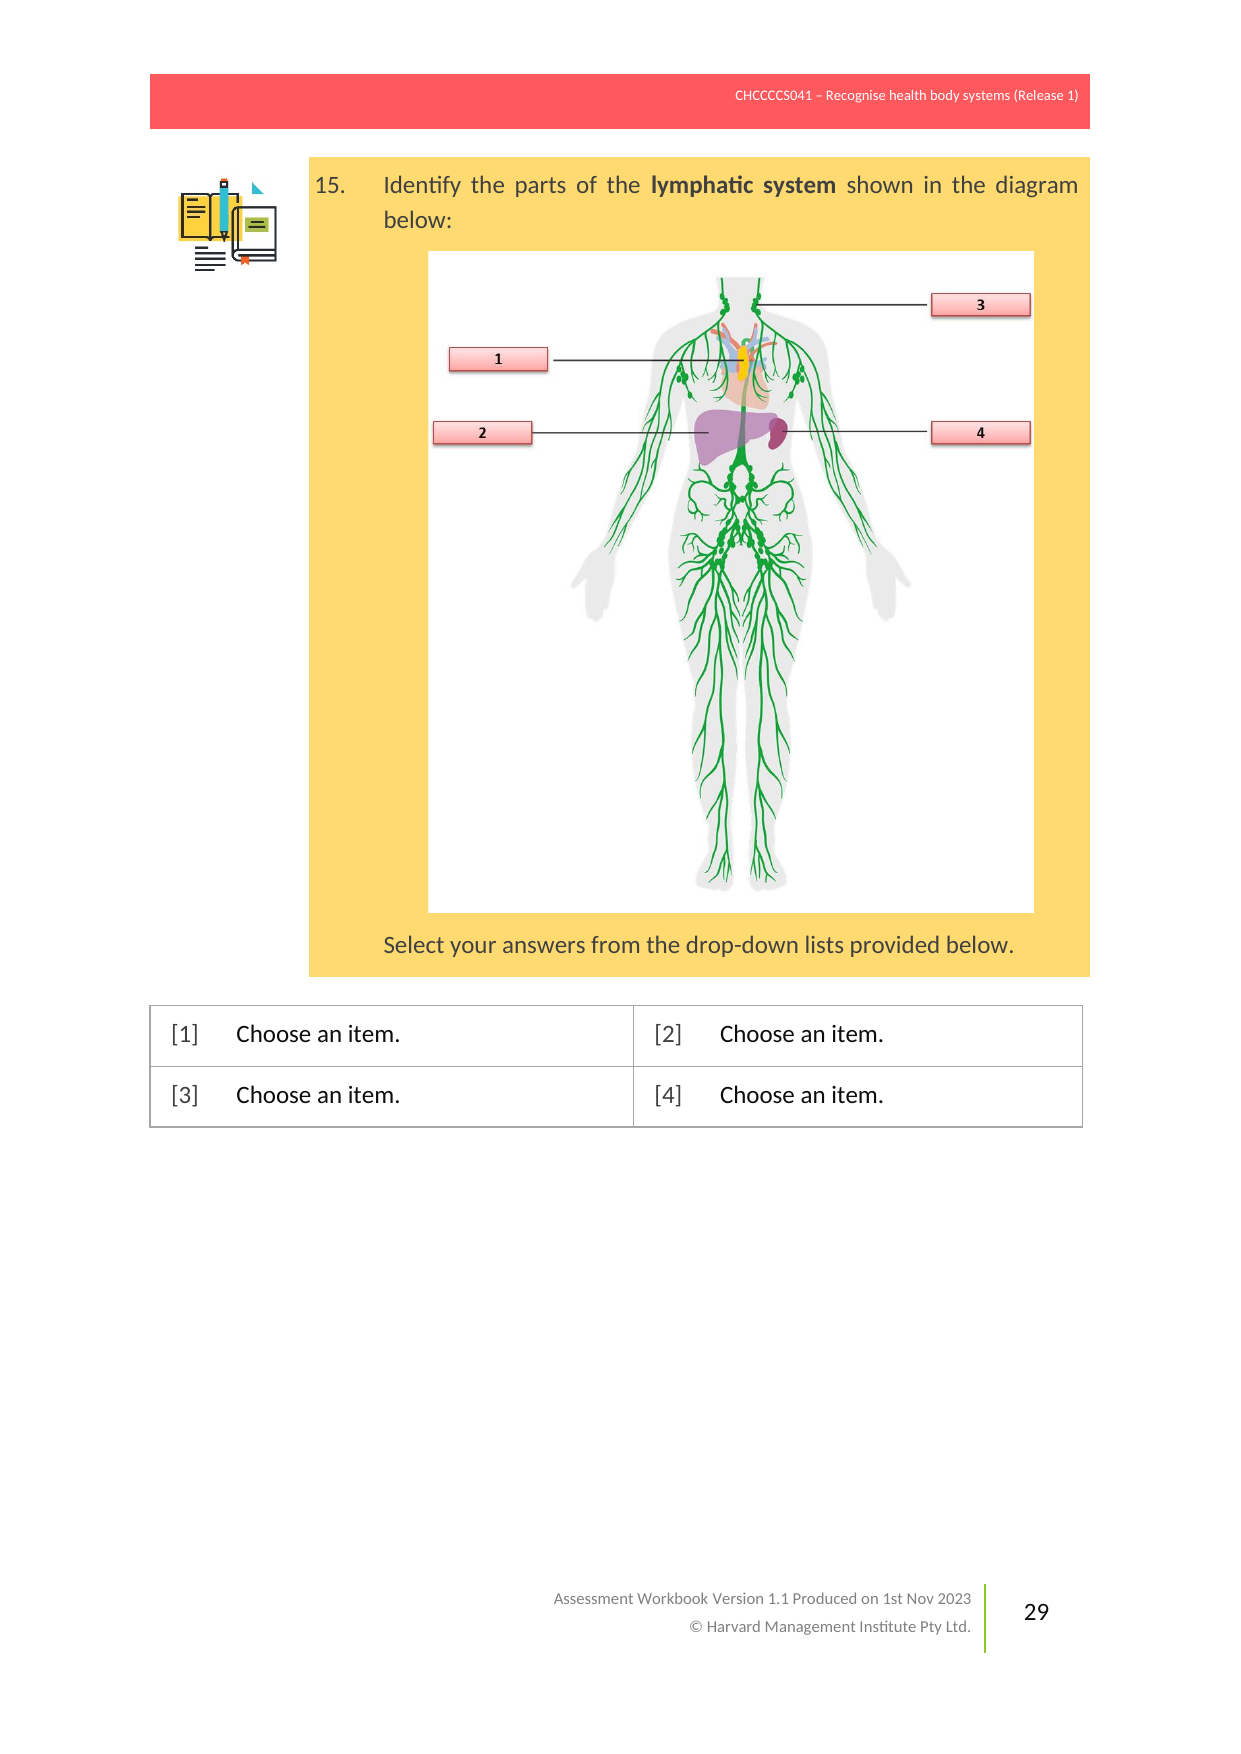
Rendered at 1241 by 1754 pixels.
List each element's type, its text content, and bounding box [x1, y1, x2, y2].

table_header [151, 1006, 633, 1066]
table_header Identify the parts of the lymphatic system shown in the diagram below: Select your answers from the drop-down lists provided below. [309, 157, 1090, 977]
picture [428, 251, 1034, 913]
picture [173, 169, 286, 287]
table_header [634, 1006, 1082, 1066]
table_cell [151, 1067, 633, 1126]
table_header [150, 157, 309, 977]
table_cell [634, 1067, 1082, 1126]
